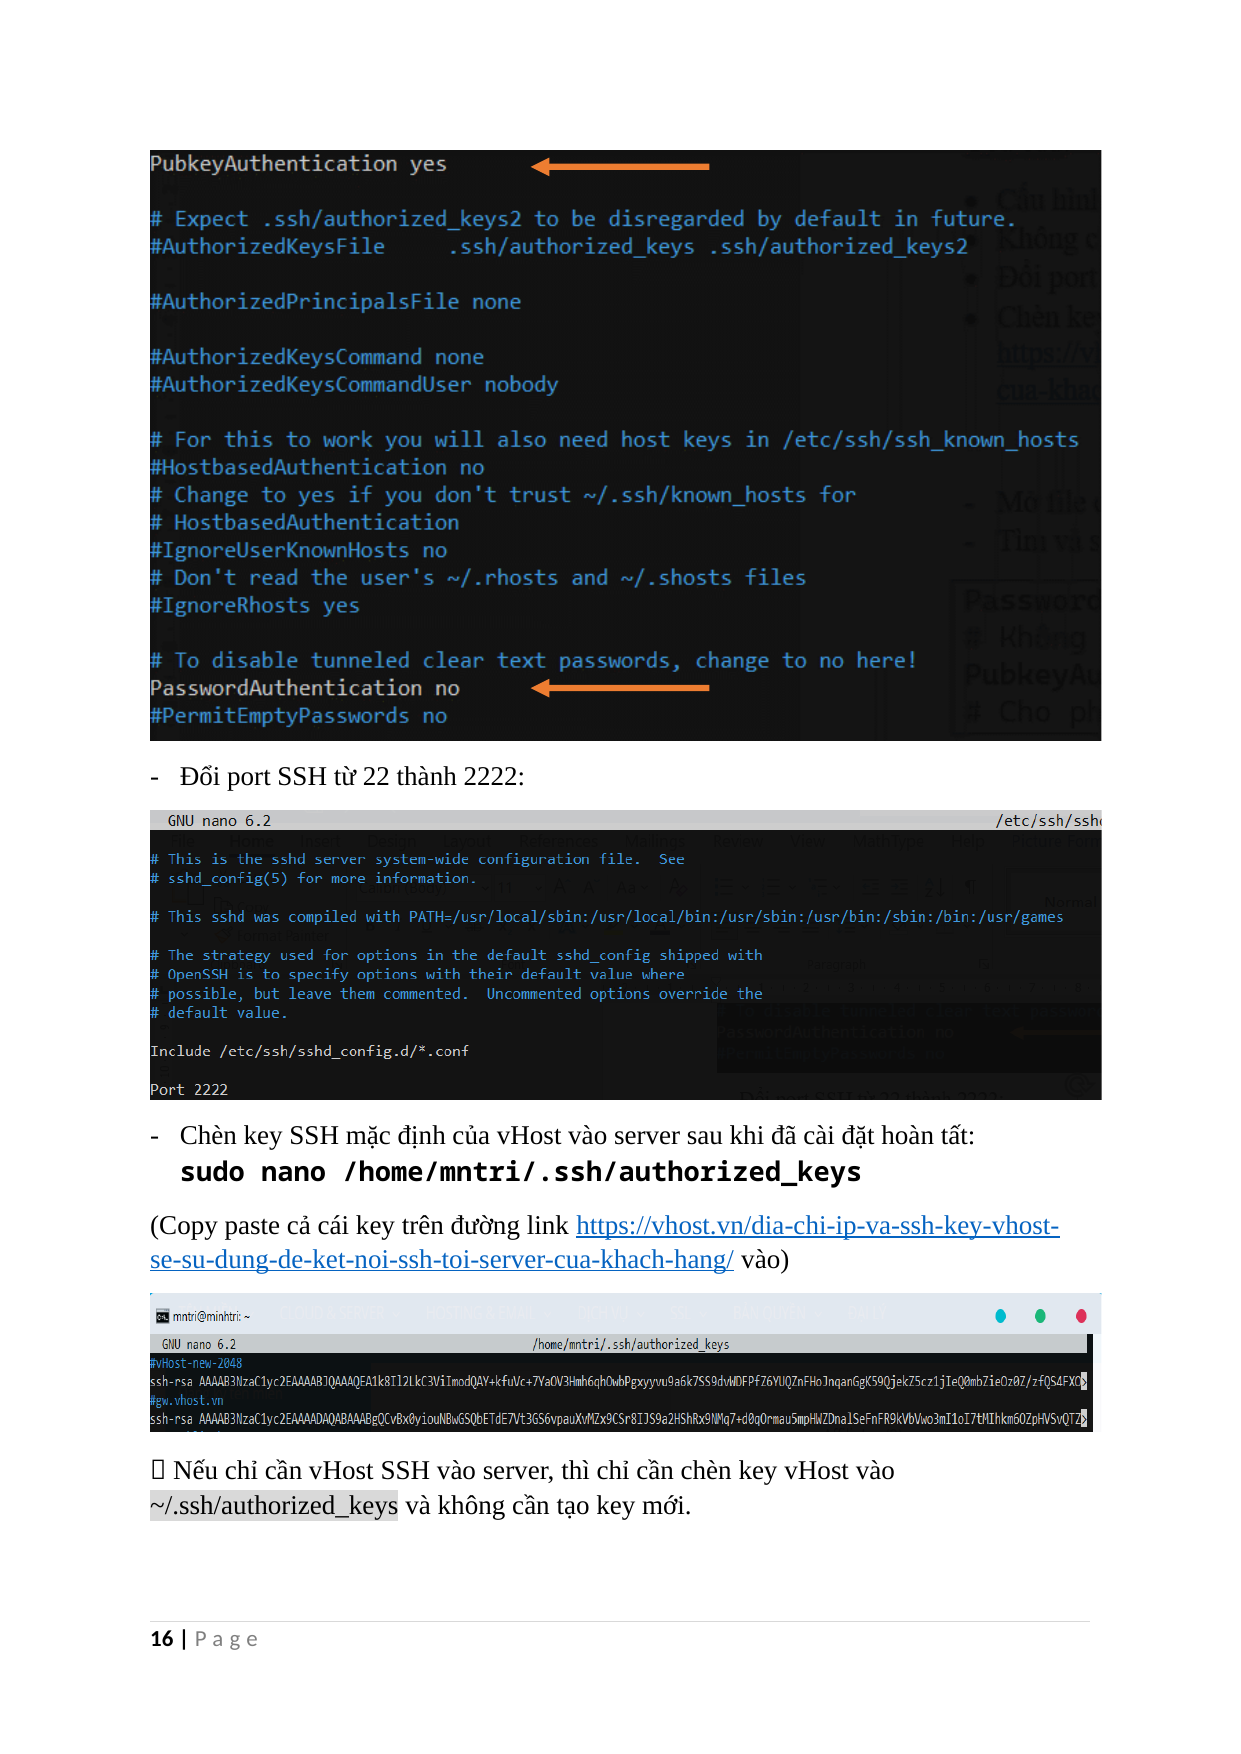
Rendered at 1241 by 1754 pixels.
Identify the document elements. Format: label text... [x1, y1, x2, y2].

list Chèn key SSH mặc định của vHost vào server sau khi đã cài đặt hoàn tất: sudo nano /home/mntri/.ssh/authorized_keys [150, 1119, 1090, 1190]
picture [150, 810, 1102, 1100]
picture [150, 150, 1102, 741]
text (Copy paste cả cái key trên đường link https://vhost.vn/dia-chi-ip-va-ssh-key-vhost-se-su-dung-de-ket-noi-ssh-toi-server-cua-khach-hang/ vào) [150, 1209, 1090, 1274]
list Đổi port SSH từ 22 thành 2222: [150, 760, 1090, 791]
text 🔹 Nếu chỉ cần vHost SSH vào server, thì chỉ cần chèn key vHost vào ~/.ssh/authorized_keys và không cần tạo key mới. [150, 1450, 1090, 1521]
picture [150, 1293, 1102, 1432]
